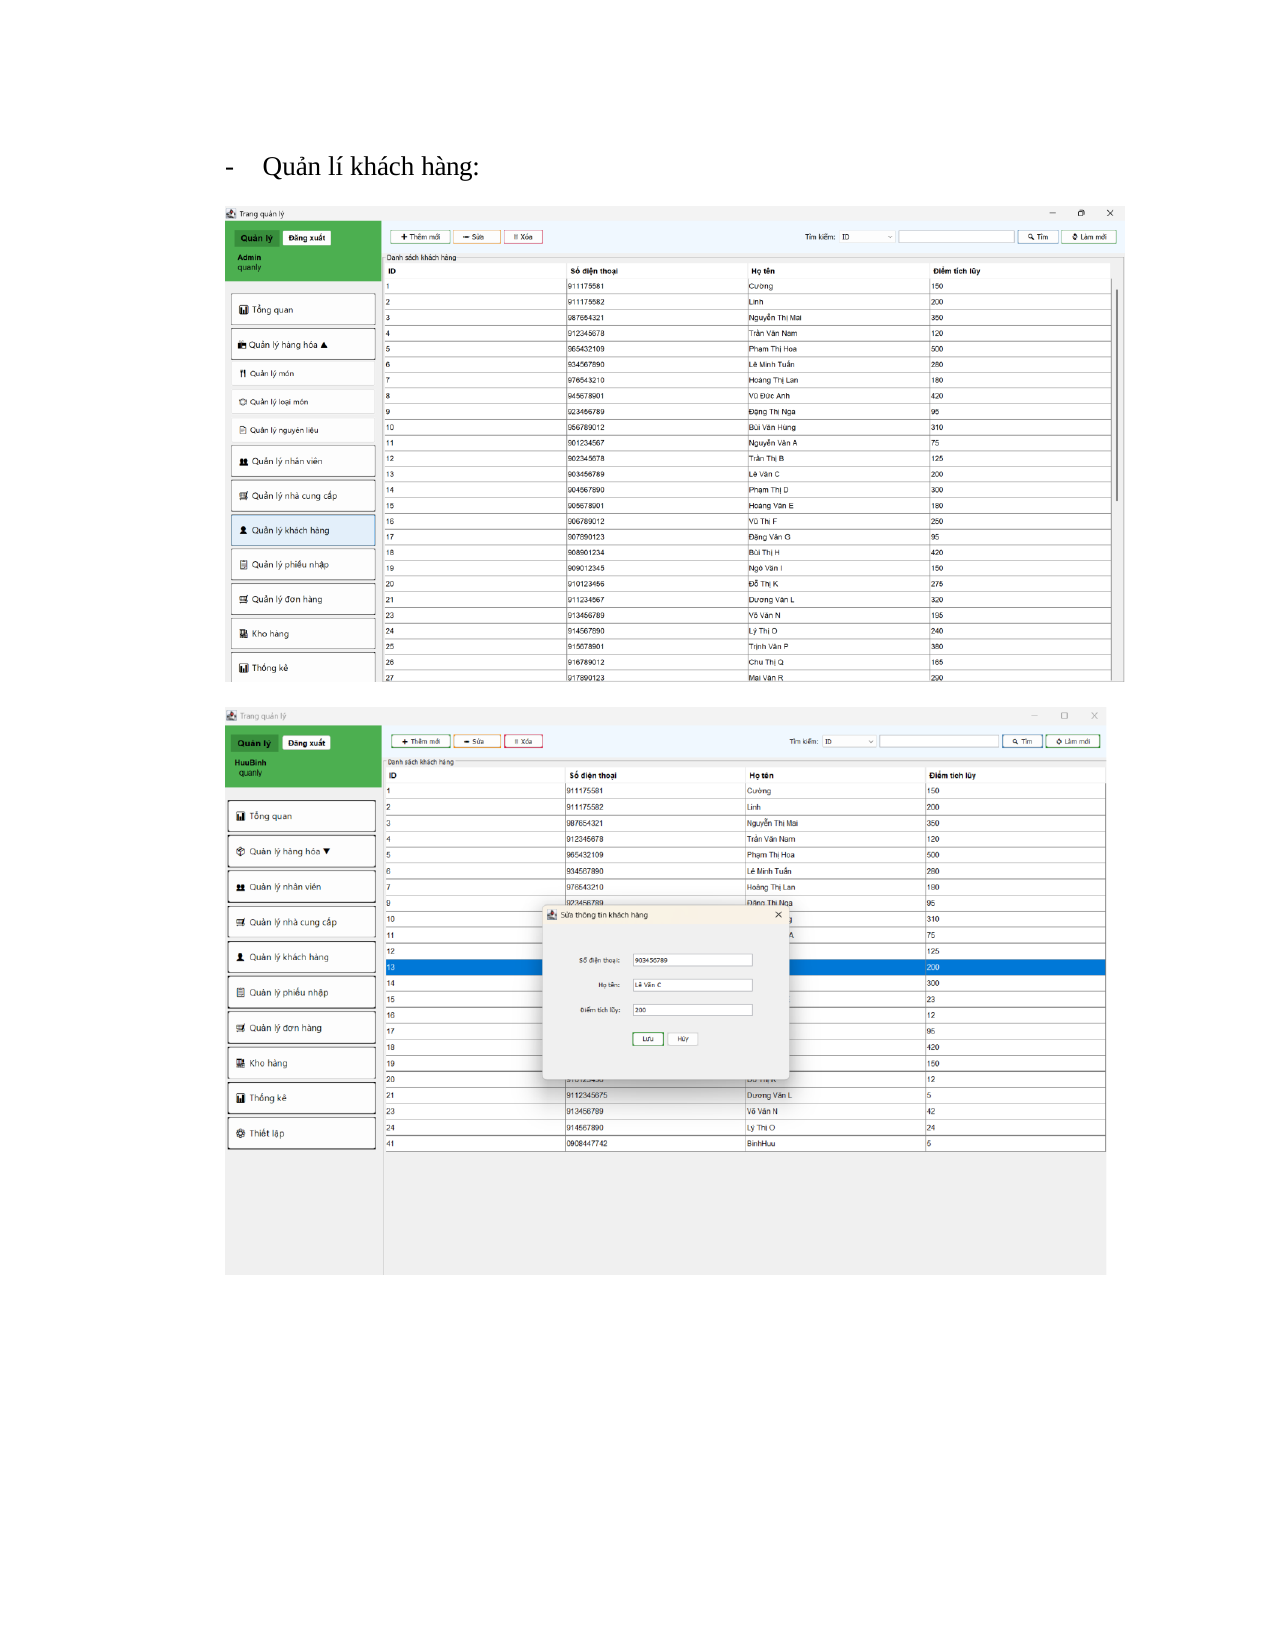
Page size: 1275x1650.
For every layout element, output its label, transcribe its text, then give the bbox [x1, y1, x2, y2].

list Quản lí khách hàng: [225, 150, 1162, 181]
picture [225, 707, 1107, 1275]
picture [225, 206, 1125, 682]
